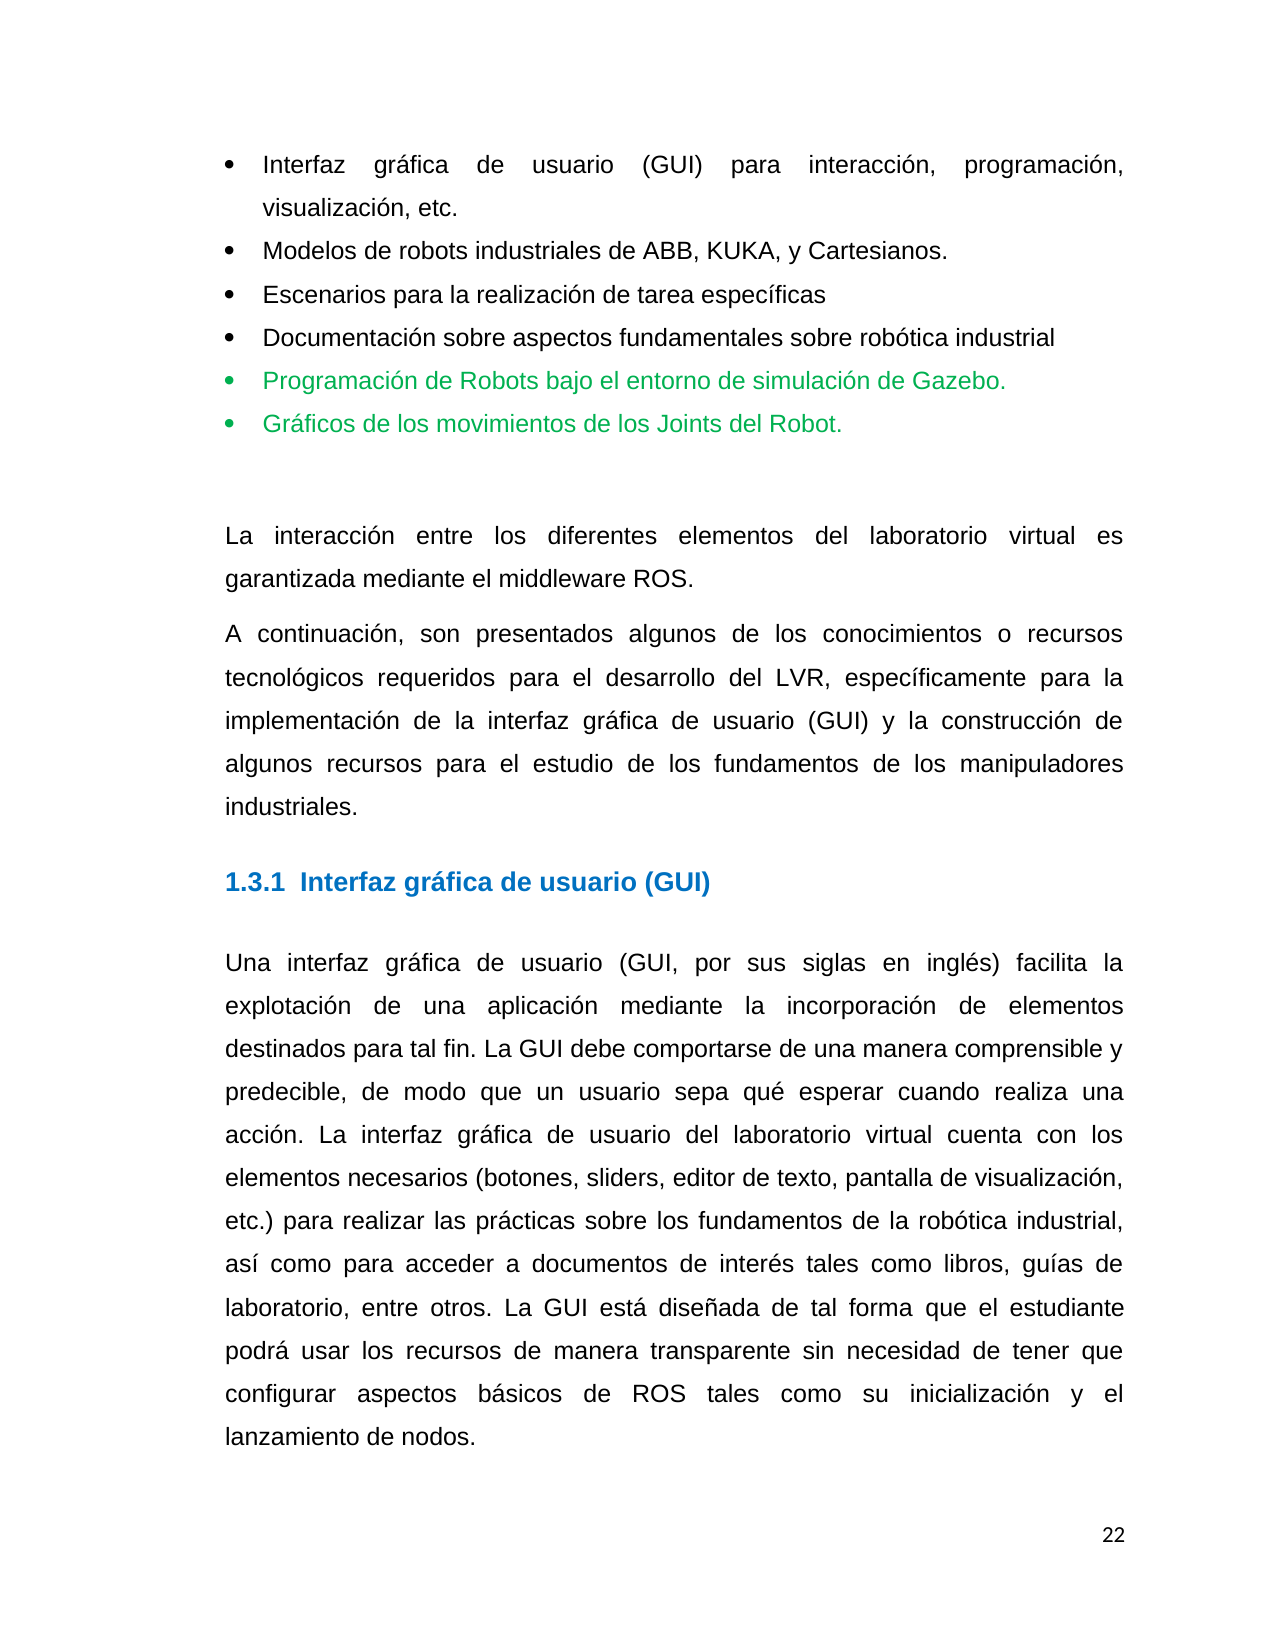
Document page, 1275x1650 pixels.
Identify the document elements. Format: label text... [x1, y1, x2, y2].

text A continuación, son presentados algunos de los conocimientos o recursos tecnológicos requeridos para el desarrollo del LVR, específicamente para la implementación de la interfaz gráfica de usuario (GUI) y la construcción de algunos recursos para el estudio de los fundamentos de los manipuladores industriales. [225, 619, 1125, 821]
list Modelos de robots industriales de ABB, KUKA, y Cartesianos. [225, 236, 1125, 265]
list Gráficos de los movimientos de los Joints del Robot. [225, 409, 1125, 438]
text Una interfaz gráfica de usuario (GUI, por sus siglas en inglés) facilita la explotación de una aplicación mediante la incorporación de elementos destinados para tal fin. La GUI debe comportarse de una manera comprensible y predecible, de modo que un usuario sepa qué esperar cuando realiza una acción. La interfaz gráfica de usuario del laboratorio virtual cuenta con los elementos necesarios (botones, sliders, editor de texto, pantalla de visualización, etc.) para realizar las prácticas sobre los fundamentos de la robótica industrial, así como para acceder a documentos de interés tales como libros, guías de laboratorio, entre otros. La GUI está diseñada de tal forma que el estudiante podrá usar los recursos de manera transparente sin necesidad de tener que configurar aspectos básicos de ROS tales como su inicialización y el lanzamiento de nodos. [225, 947, 1125, 1451]
list Escenarios para la realización de tarea específicas [225, 279, 1125, 308]
list Programación de Robots bajo el entorno de simulación de Gazebo. [225, 366, 1125, 395]
text La interacción entre los diferentes elementos del laboratorio virtual es garantizada mediante el middleware ROS. [225, 521, 1125, 592]
list Documentación sobre aspectos fundamentales sobre robótica industrial [225, 323, 1125, 352]
list Interfaz gráfica de usuario (GUI) [225, 866, 1125, 897]
list Interfaz gráfica de usuario (GUI) para interacción, programación, visualización, etc. [225, 150, 1125, 222]
